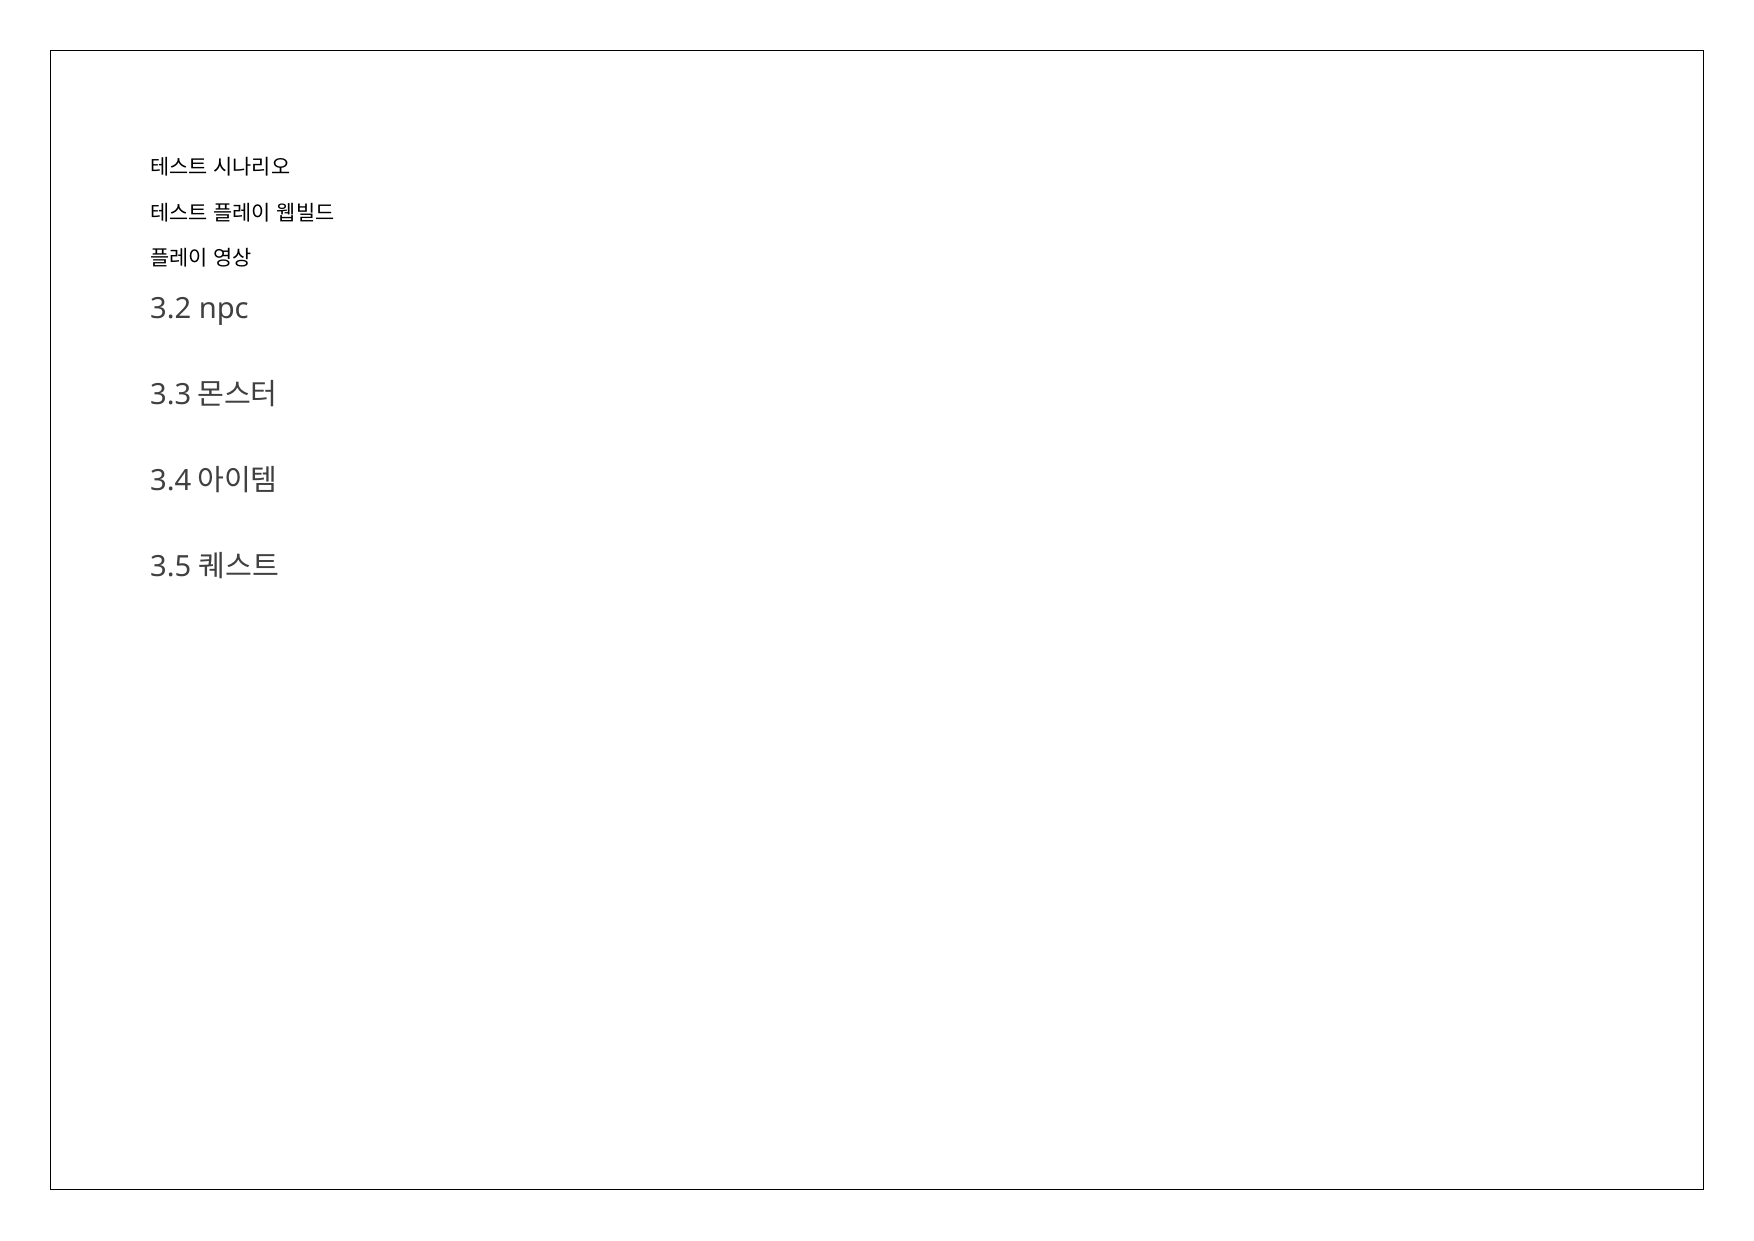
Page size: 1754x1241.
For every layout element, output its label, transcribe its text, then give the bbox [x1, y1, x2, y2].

subtitle 3.2 npc [150, 287, 1577, 327]
subtitle 3.4아이템 [150, 457, 1577, 499]
subtitle 3.5 퀘스트 [150, 543, 1577, 585]
subtitle 3.3몬스터 [150, 371, 1577, 413]
text 테스트 시나리오 [150, 150, 1577, 180]
text 플레이 영상 [150, 241, 1577, 272]
text 테스트 플레이 웹빌드 [150, 196, 1577, 226]
